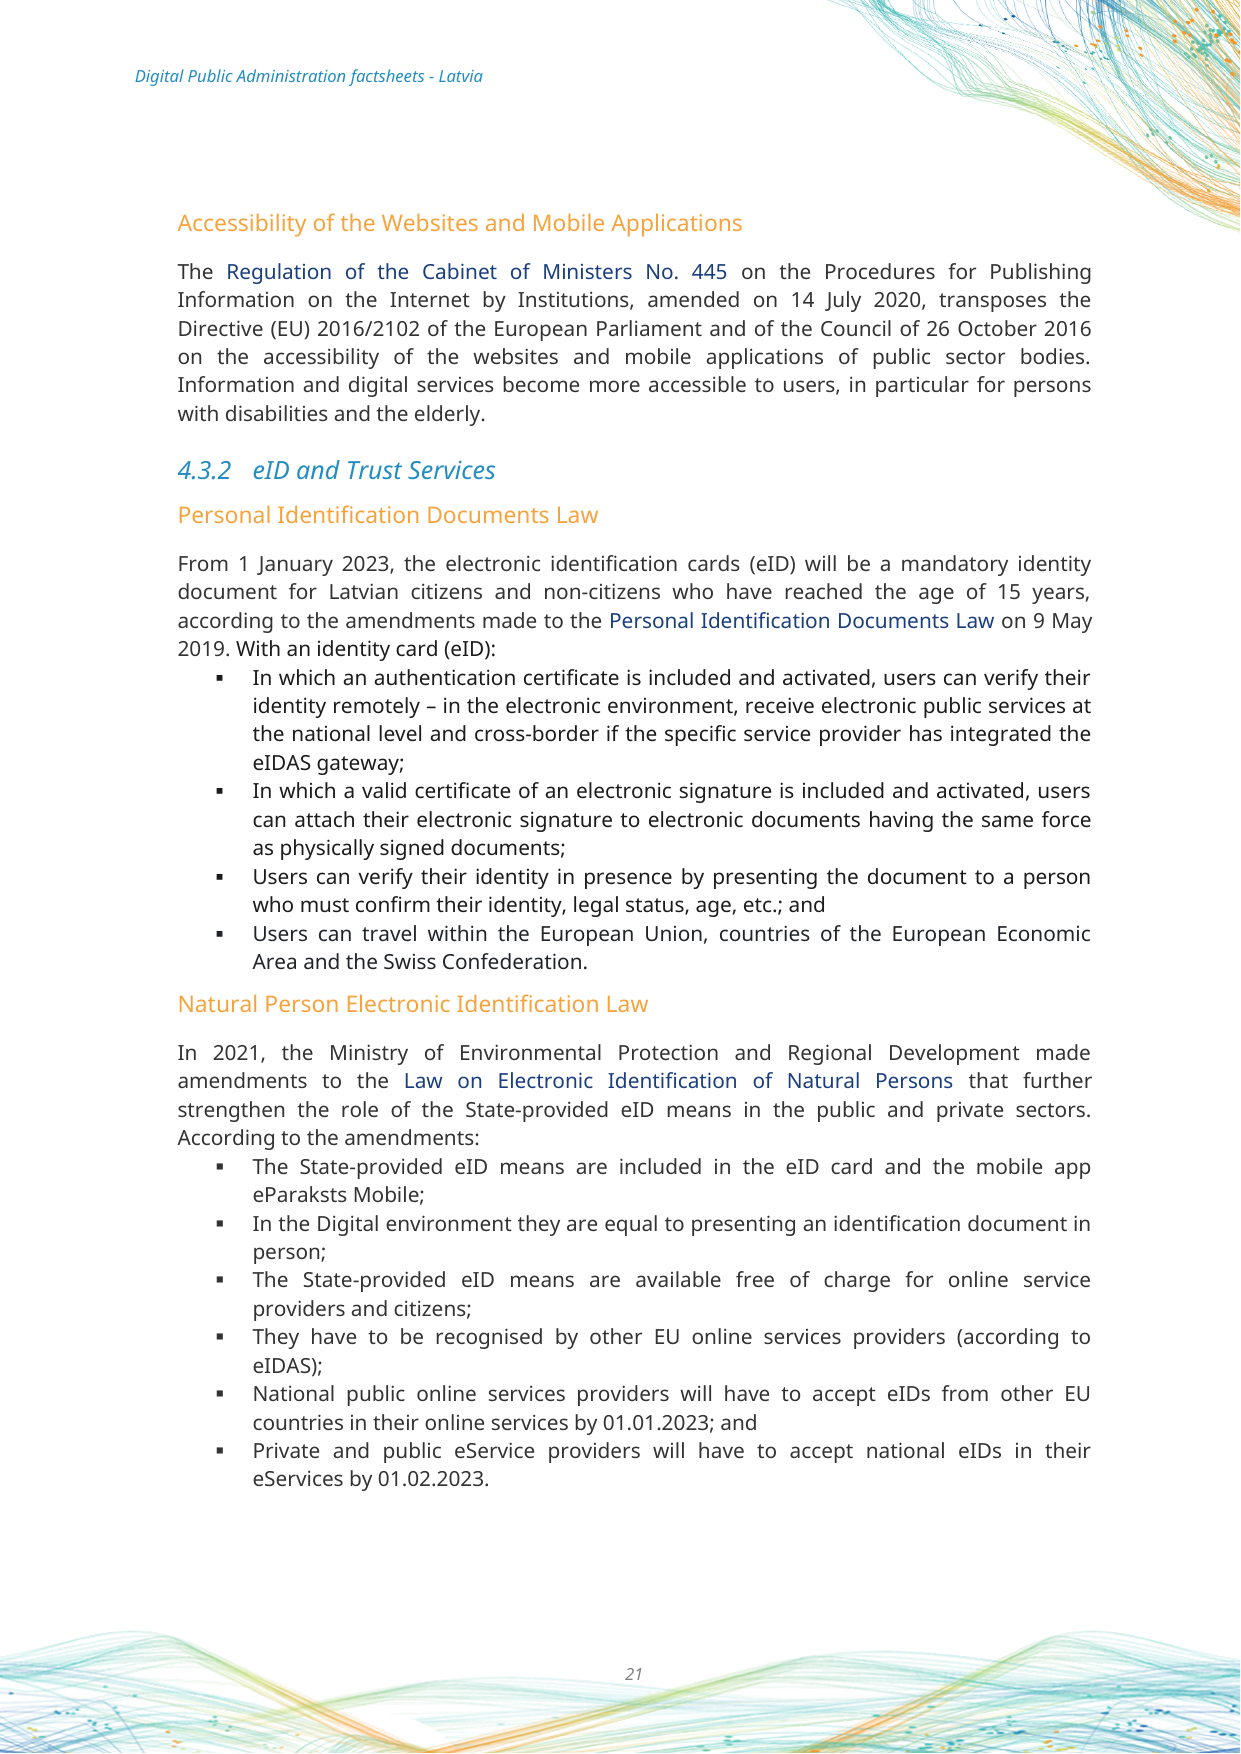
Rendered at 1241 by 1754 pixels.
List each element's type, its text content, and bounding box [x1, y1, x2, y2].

picture [814, 0, 1241, 250]
picture [0, 1606, 1241, 1753]
text The Regulation of the Cabinet of Ministers No. 445 on the Procedures for Publishing Information on the Internet by Institutions, amended on 14 July 2020, transposes the Directive (EU) 2016/2102 of the European Parliament and of the Council of 26 October 2016 on the accessibility of the websites and mobile applications of public sector bodies. Information and digital services become more accessible to users, in particular for persons with disabilities and the elderly. [177, 257, 1092, 427]
text The State-provided eID means are included in the eID card and the mobile app eParaksts Mobile; [215, 1152, 1092, 1209]
list Users can travel within the European Union, countries of the European Economic Area and the Swiss Confederation. [215, 919, 1092, 976]
list Users can verify their identity in presence by presenting the document to a person who must confirm their identity, legal status, age, etc.; and [215, 862, 1092, 919]
list In which an authentication certificate is included and activated, users can verify their identity remotely – in the electronic environment, receive electronic public services at the national level and cross-border if the specific service provider has integrated the eIDAS gateway; [215, 663, 1092, 776]
subtitle Natural Person Electronic Identification Law [177, 988, 1092, 1019]
subtitle eID and Trust Services [177, 452, 1092, 486]
subtitle Accessibility of the Websites and Mobile Applications [177, 207, 1092, 238]
text Private and public eService providers will have to accept national eIDs in their eServices by 01.02.2023. [215, 1436, 1092, 1493]
text The State-provided eID means are available free of charge for online service providers and citizens; [215, 1266, 1092, 1322]
text In 2021, the Ministry of Environmental Protection and Regional Development made amendments to the Law on Electronic Identification of Natural Persons that further strengthen the role of the State-provided eID means in the public and private sectors. According to the amendments: [177, 1038, 1092, 1152]
text National public online services providers will have to accept eIDs from other EU countries in their online services by 01.01.2023; and [215, 1379, 1092, 1436]
subtitle Personal Identification Documents Law [177, 499, 1092, 530]
text From 1 January 2023, the electronic identification cards (eID) will be a mandatory identity document for Latvian citizens and non-citizens who have reached the age of 15 years, according to the amendments made to the Personal Identification Documents Law on 9 May 2019. With an identity card (eID): [177, 549, 1092, 663]
text They have to be recognised by other EU online services providers (according to eIDAS); [215, 1322, 1092, 1379]
text In the Digital environment they are equal to presenting an identification document in person; [215, 1209, 1092, 1266]
list In which a valid certificate of an electronic signature is included and activated, users can attach their electronic signature to electronic documents having the same force as physically signed documents; [215, 776, 1092, 862]
